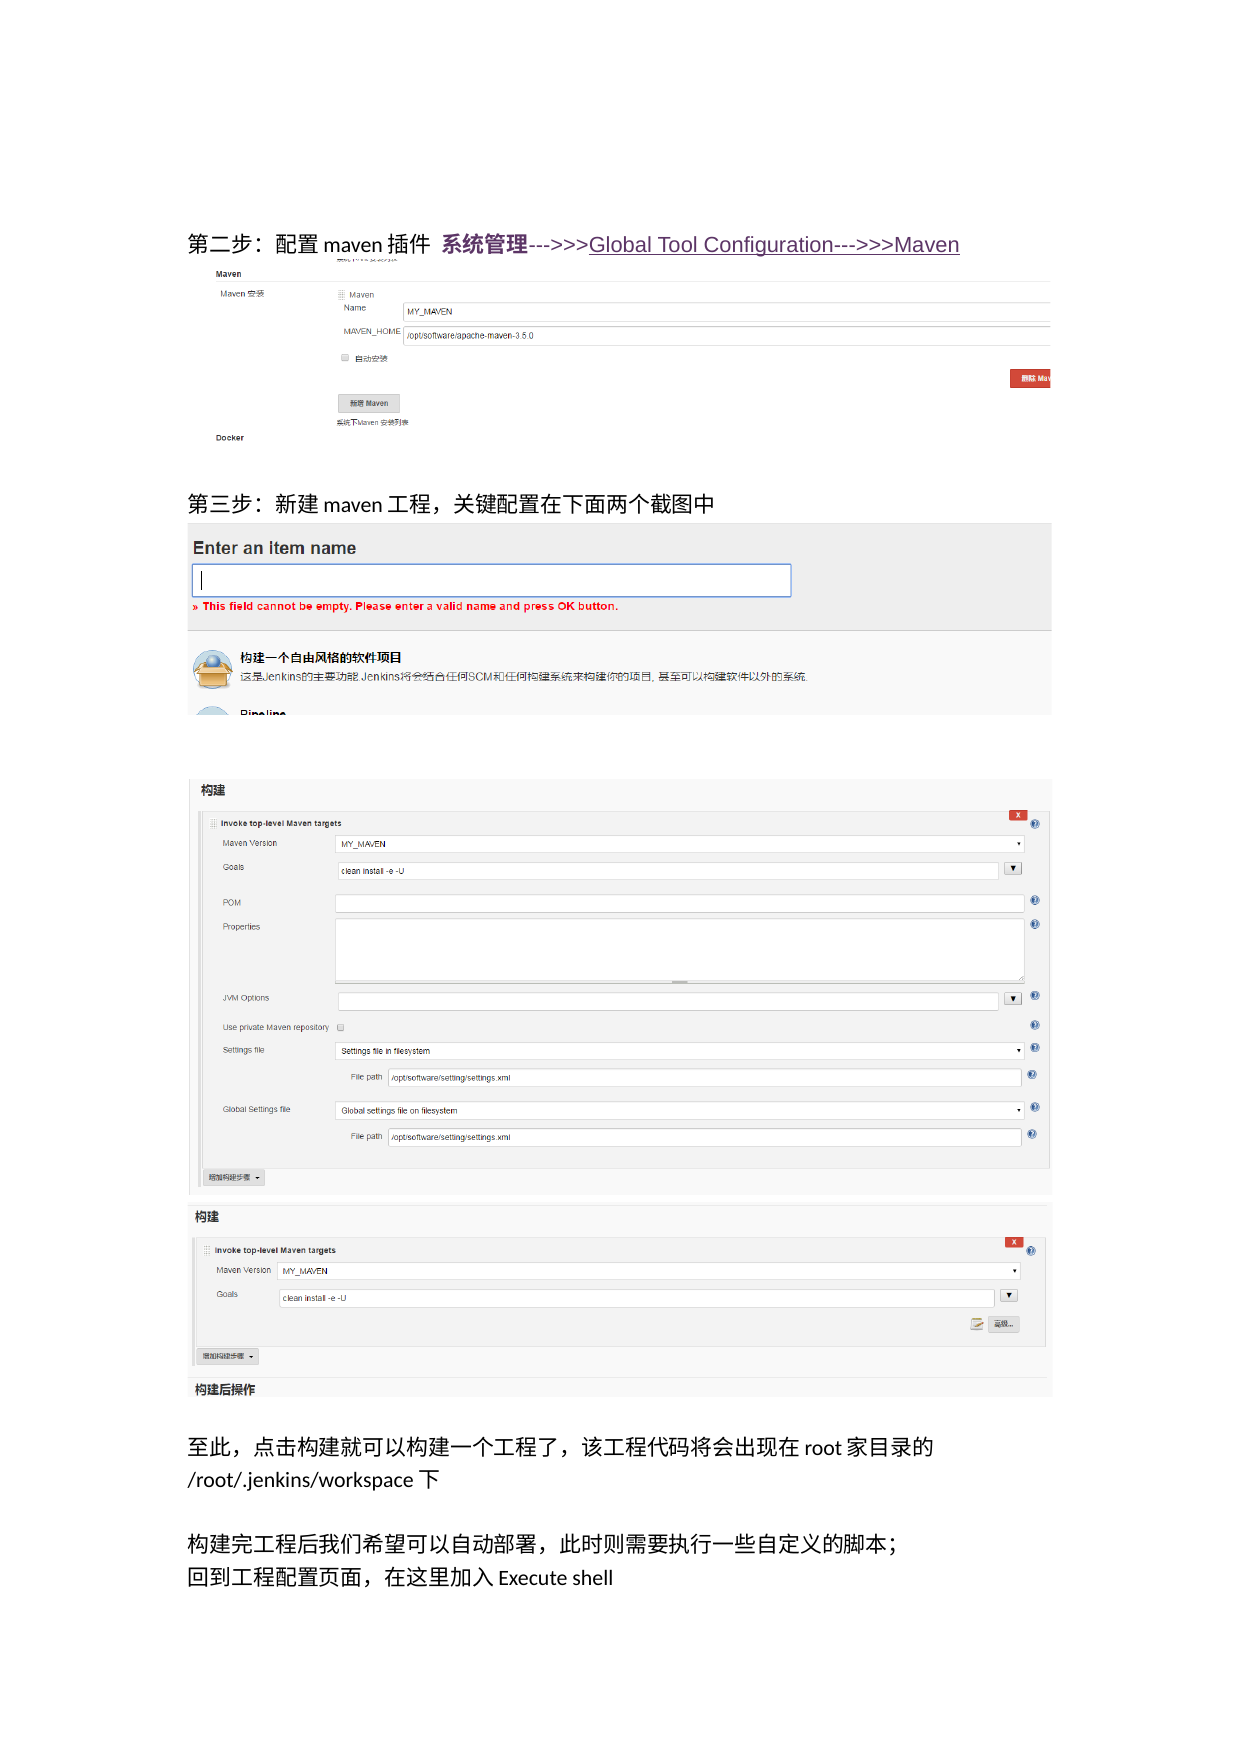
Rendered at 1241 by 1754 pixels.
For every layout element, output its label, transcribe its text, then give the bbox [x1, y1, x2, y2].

text 第二步：配置maven插件 系统管理--->>>Global Tool Configuration--->>>Maven [187, 227, 1053, 259]
picture [187, 1202, 1053, 1397]
picture [187, 259, 1051, 445]
text 构建完工程后我们希望可以自动部署，此时则需要执行一些自定义的脚本； [187, 1527, 1053, 1559]
text 第三步：新建maven工程，关键配置在下面两个截图中 [187, 487, 1053, 519]
picture [187, 779, 1053, 1195]
text 回到工程配置页面，在这里加入Execute shell [187, 1559, 1053, 1592]
text 至此，点击构建就可以构建一个工程了，该工程代码将会出现在root家目录的 [187, 1429, 1053, 1462]
text /root/.jenkins/workspace 下 [187, 1462, 1053, 1494]
picture [187, 519, 1052, 715]
